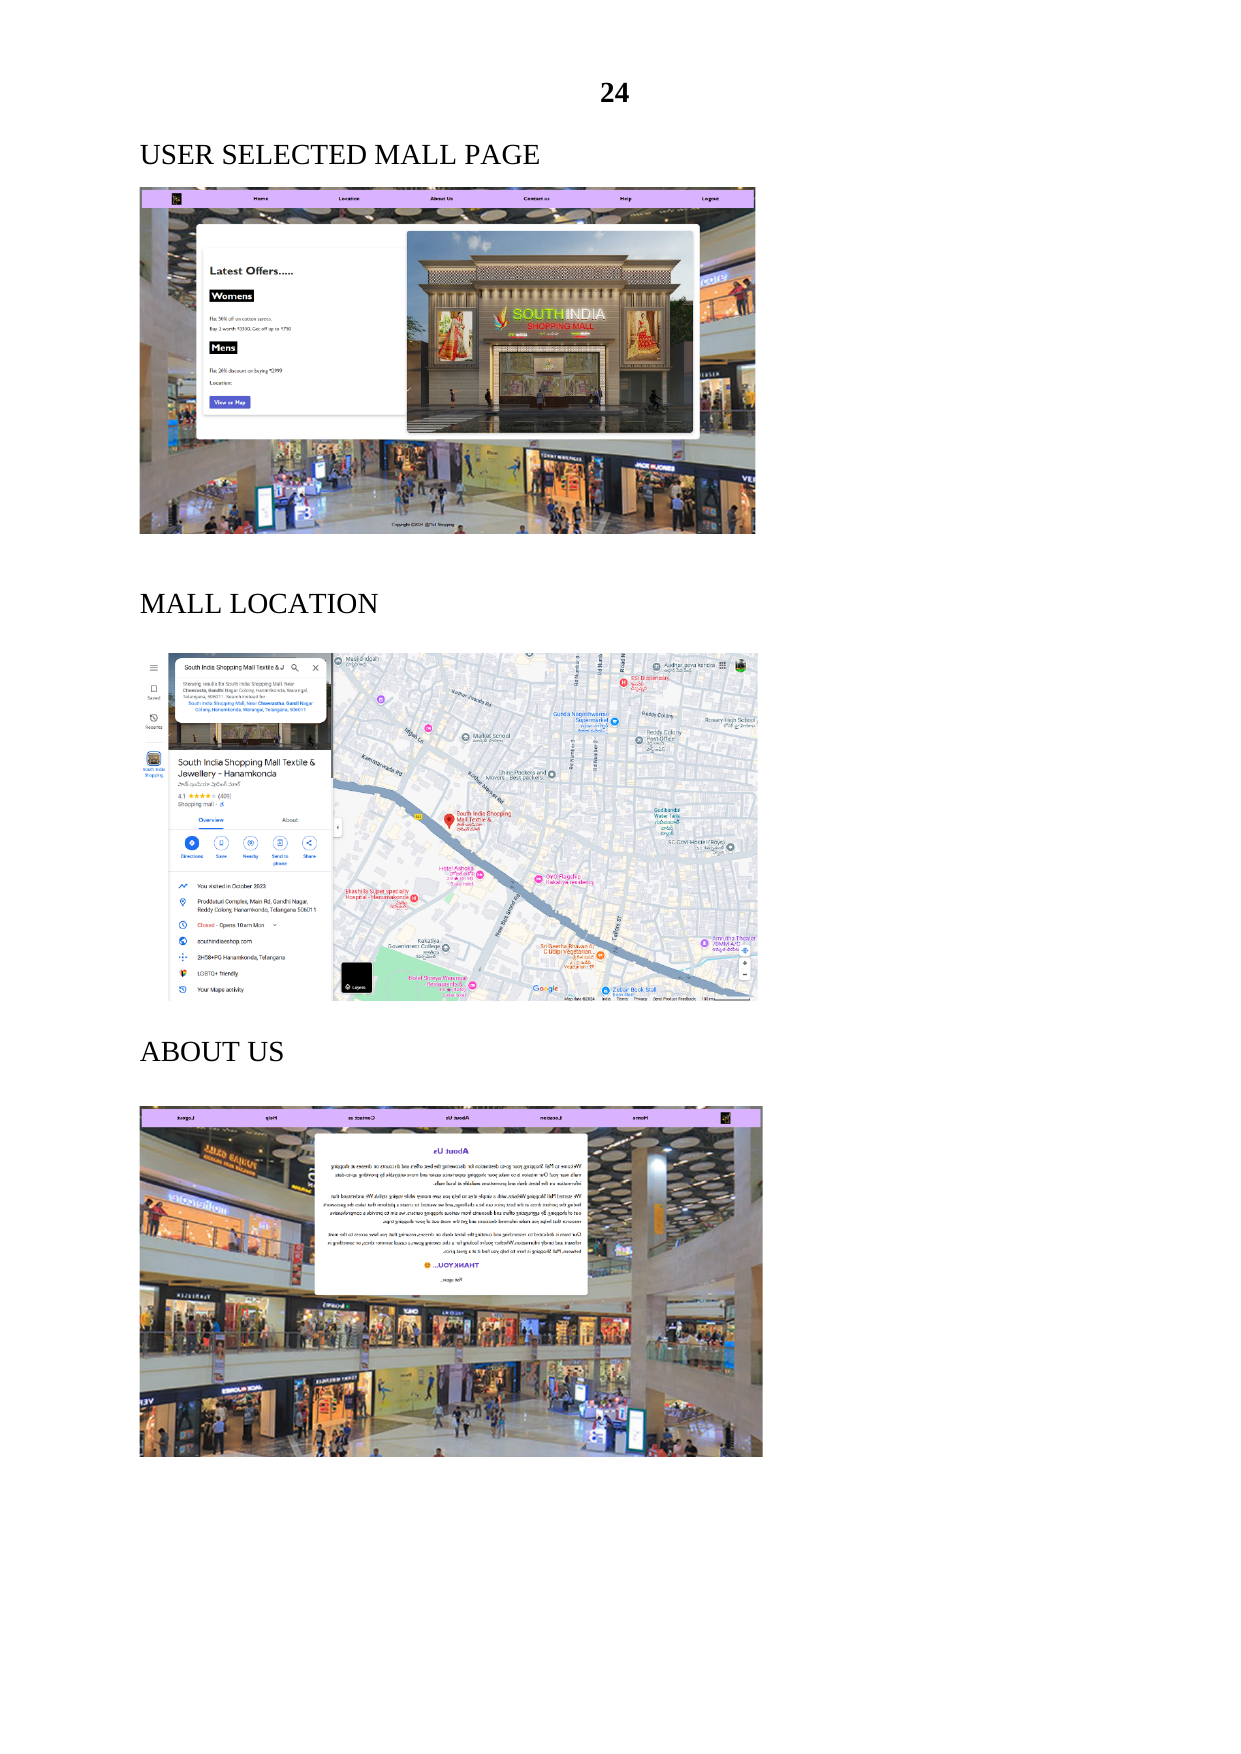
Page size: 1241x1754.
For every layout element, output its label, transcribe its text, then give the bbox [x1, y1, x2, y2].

picture [139, 1106, 763, 1457]
picture [139, 187, 756, 534]
text ABOUT US [139, 1034, 1167, 1068]
text MALL LOCATION [139, 586, 1167, 620]
text USER SELECTED MALL PAGE [139, 137, 1167, 171]
picture [139, 653, 758, 1001]
